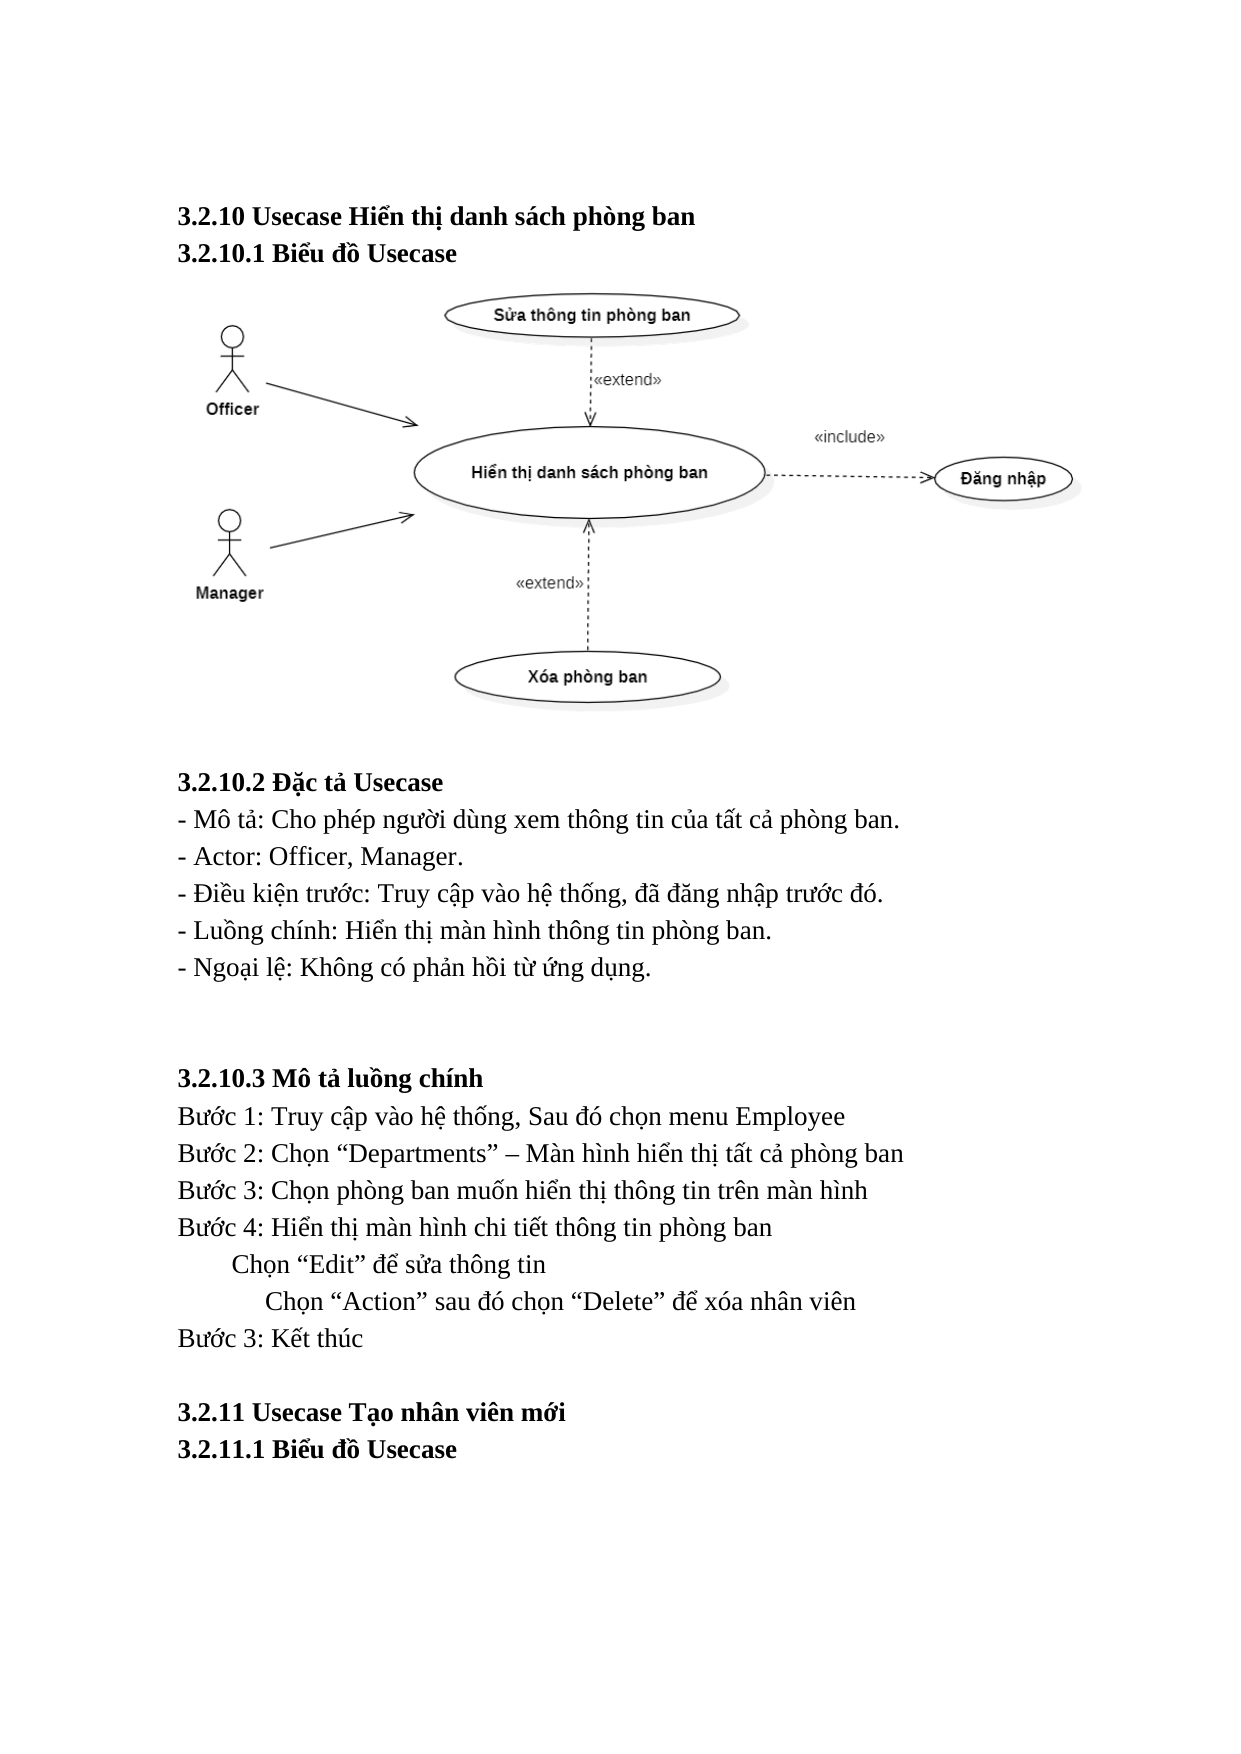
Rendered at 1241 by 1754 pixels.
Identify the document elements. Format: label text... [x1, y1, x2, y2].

text 3.2.10.1 Biểu đồ Usecase [177, 236, 1122, 269]
text - Ngoại lệ: Không có phản hồi từ ứng dụng. [177, 951, 1122, 983]
picture [177, 281, 1123, 753]
text Bước 2: Chọn “Departments” – Màn hình hiển thị tất cả phòng ban [177, 1136, 1122, 1169]
text - Actor: Officer, Manager. [177, 839, 1122, 872]
text Bước 4: Hiển thị màn hình chi tiết thông tin phòng ban [177, 1210, 1122, 1243]
text - Mô tả: Cho phép người dùng xem thông tin của tất cả phòng ban. [177, 802, 1122, 835]
text 3.2.11 Usecase Tạo nhân viên mới [177, 1396, 1122, 1428]
text - Điều kiện trước: Truy cập vào hệ thống, đã đăng nhập trước đó. [177, 877, 1122, 909]
text Chọn “Edit” để sửa thông tin [177, 1247, 1122, 1280]
text - Luồng chính: Hiển thị màn hình thông tin phòng ban. [177, 914, 1122, 946]
text Bước 3: Chọn phòng ban muốn hiển thị thông tin trên màn hình [177, 1173, 1122, 1206]
text Chọn “Action” sau đó chọn “Delete” để xóa nhân viên [177, 1284, 1122, 1317]
text Bước 1: Truy cập vào hệ thống, Sau đó chọn menu Employee [177, 1099, 1122, 1132]
text 3.2.11.1 Biểu đồ Usecase [177, 1433, 1122, 1465]
text 3.2.10 Usecase Hiển thị danh sách phòng ban [177, 199, 1122, 232]
text 3.2.10.3 Mô tả luồng chính [177, 1062, 1122, 1094]
text Bước 3: Kết thúc [177, 1322, 1122, 1354]
text 3.2.10.2 Đặc tả Usecase [177, 765, 1122, 798]
